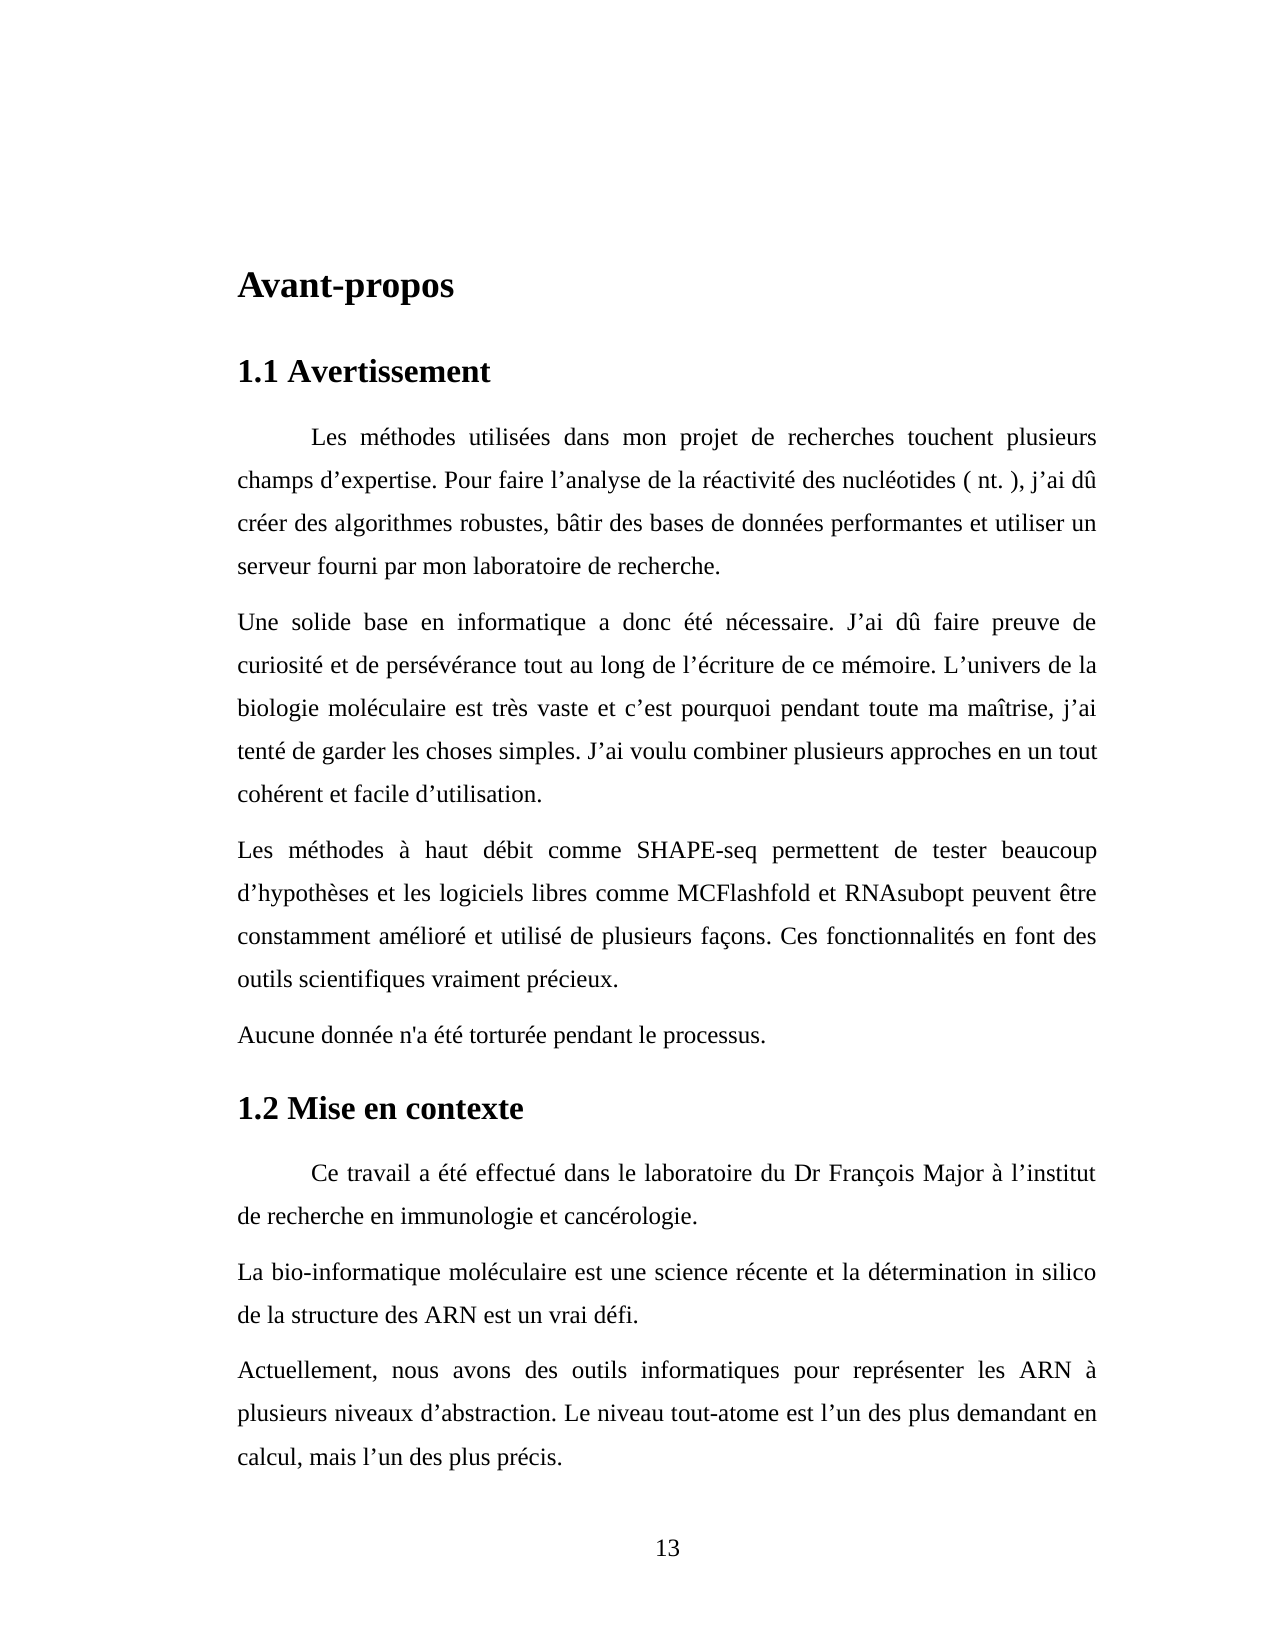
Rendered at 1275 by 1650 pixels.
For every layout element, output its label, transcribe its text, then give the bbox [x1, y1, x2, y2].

text Les méthodes à haut débit comme SHAPE-seq permettent de tester beaucoup d’hypothèses et les logiciels libres comme MCFlashfold et RNAsubopt peuvent être constamment amélioré et utilisé de plusieurs façons. Ces fonctionnalités en font des outils scientifiques vraiment précieux. [237, 835, 1098, 993]
text Une solide base en informatique a donc été nécessaire. J’ai dû faire preuve de curiosité et de persévérance tout au long de l’écriture de ce mémoire. L’univers de la biologie moléculaire est très vaste et c’est pourquoi pendant toute ma maîtrise, j’ai tenté de garder les choses simples. J’ai voulu combiner plusieurs approches en un tout cohérent et facile d’utilisation. [237, 607, 1098, 808]
text Actuellement, nous avons des outils informatiques pour représenter les ARN à plusieurs niveaux d’abstraction. Le niveau tout-atome est l’un des plus demandant en calcul, mais l’un des plus précis. [237, 1355, 1098, 1470]
subtitle 1.2 Mise en contexte [237, 1088, 1098, 1126]
text La bio-informatique moléculaire est une science récente et la détermination in silico de la structure des ARN est un vrai défi. [237, 1257, 1098, 1328]
text Aucune donnée n'a été torturée pendant le processus. [237, 1020, 1098, 1048]
subtitle Avant-propos [237, 262, 1098, 305]
text Ce travail a été effectué dans le laboratoire du Dr François Major à l’institut de recherche en immunologie et cancérologie. [237, 1158, 1098, 1230]
text Les méthodes utilisées dans mon projet de recherches touchent plusieurs champs d’expertise. Pour faire l’analyse de la réactivité des nucléotides ( nt. ), j’ai dû créer des algorithmes robustes, bâtir des bases de données performantes et utiliser un serveur fourni par mon laboratoire de recherche. [237, 422, 1098, 580]
subtitle 1.1 Avertissement [237, 352, 1098, 390]
